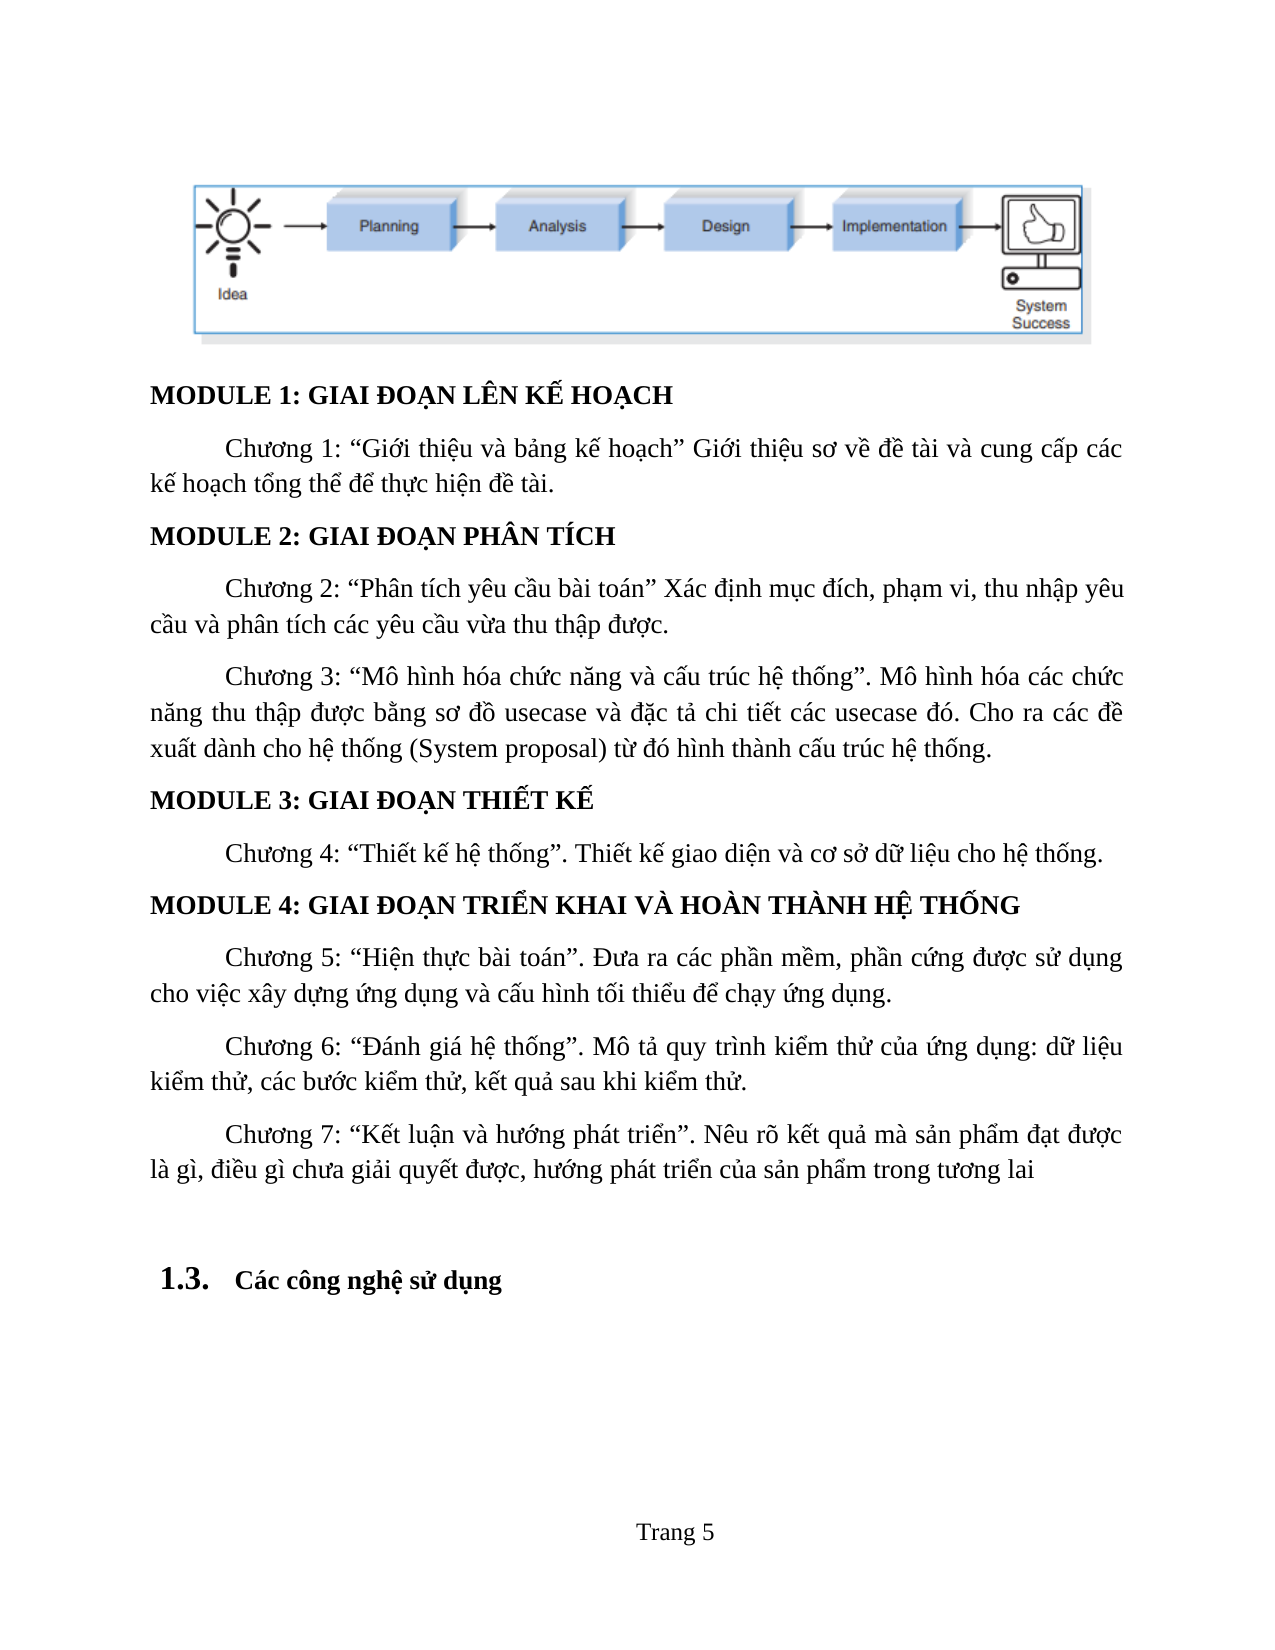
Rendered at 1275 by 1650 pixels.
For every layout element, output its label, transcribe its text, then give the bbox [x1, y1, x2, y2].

text Chương 3: “Mô hình hóa chức năng và cấu trúc hệ thống”. Mô hình hóa các chức năng thu thập được bằng sơ đồ usecase và đặc tả chi tiết các usecase đó. Cho ra các đề xuất dành cho hệ thống (System proposal) từ đó hình thành cấu trúc hệ thống. [150, 661, 1125, 763]
text Chương 6: “Đánh giá hệ thống”. Mô tả quy trình kiểm thử của ứng dụng: dữ liệu kiểm thử, các bước kiểm thử, kết quả sau khi kiểm thử. [150, 1030, 1125, 1097]
text Chương 7: “Kết luận và hướng phát triển”. Nêu rõ kết quả mà sản phẩm đạt được là gì, điều gì chưa giải quyết được, hướng phát triển của sản phẩm trong tương lai [150, 1118, 1125, 1185]
text Chương 4: “Thiết kế hệ thống”. Thiết kế giao diện và cơ sở dữ liệu cho hệ thống. [150, 837, 1125, 868]
text MODULE 1: GIAI ĐOẠN LÊN KẾ HOẠCH [150, 379, 1125, 411]
text MODULE 2: GIAI ĐOẠN PHÂN TÍCH [150, 520, 1125, 551]
list Các công nghệ sử dụng [159, 1258, 1125, 1297]
text Chương 1: “Giới thiệu và bảng kế hoạch” Giới thiệu sơ về đề tài và cung cấp các kế hoạch tổng thể để thực hiện đề tài. [150, 432, 1125, 499]
text Chương 5: “Hiện thực bài toán”. Đưa ra các phần mềm, phần cứng được sử dụng cho việc xây dựng ứng dụng và cấu hình tối thiểu để chạy ứng dụng. [150, 942, 1125, 1008]
text MODULE 4: GIAI ĐOẠN TRIỂN KHAI VÀ HOÀN THÀNH HỆ THỐNG [150, 889, 1125, 920]
text Chương 2: “Phân tích yêu cầu bài toán” Xác định mục đích, phạm vi, thu nhập yêu cầu và phân tích các yêu cầu vừa thu thập được. [150, 572, 1125, 639]
picture [150, 150, 1125, 359]
text MODULE 3: GIAI ĐOẠN THIẾT KẾ [150, 784, 1125, 816]
